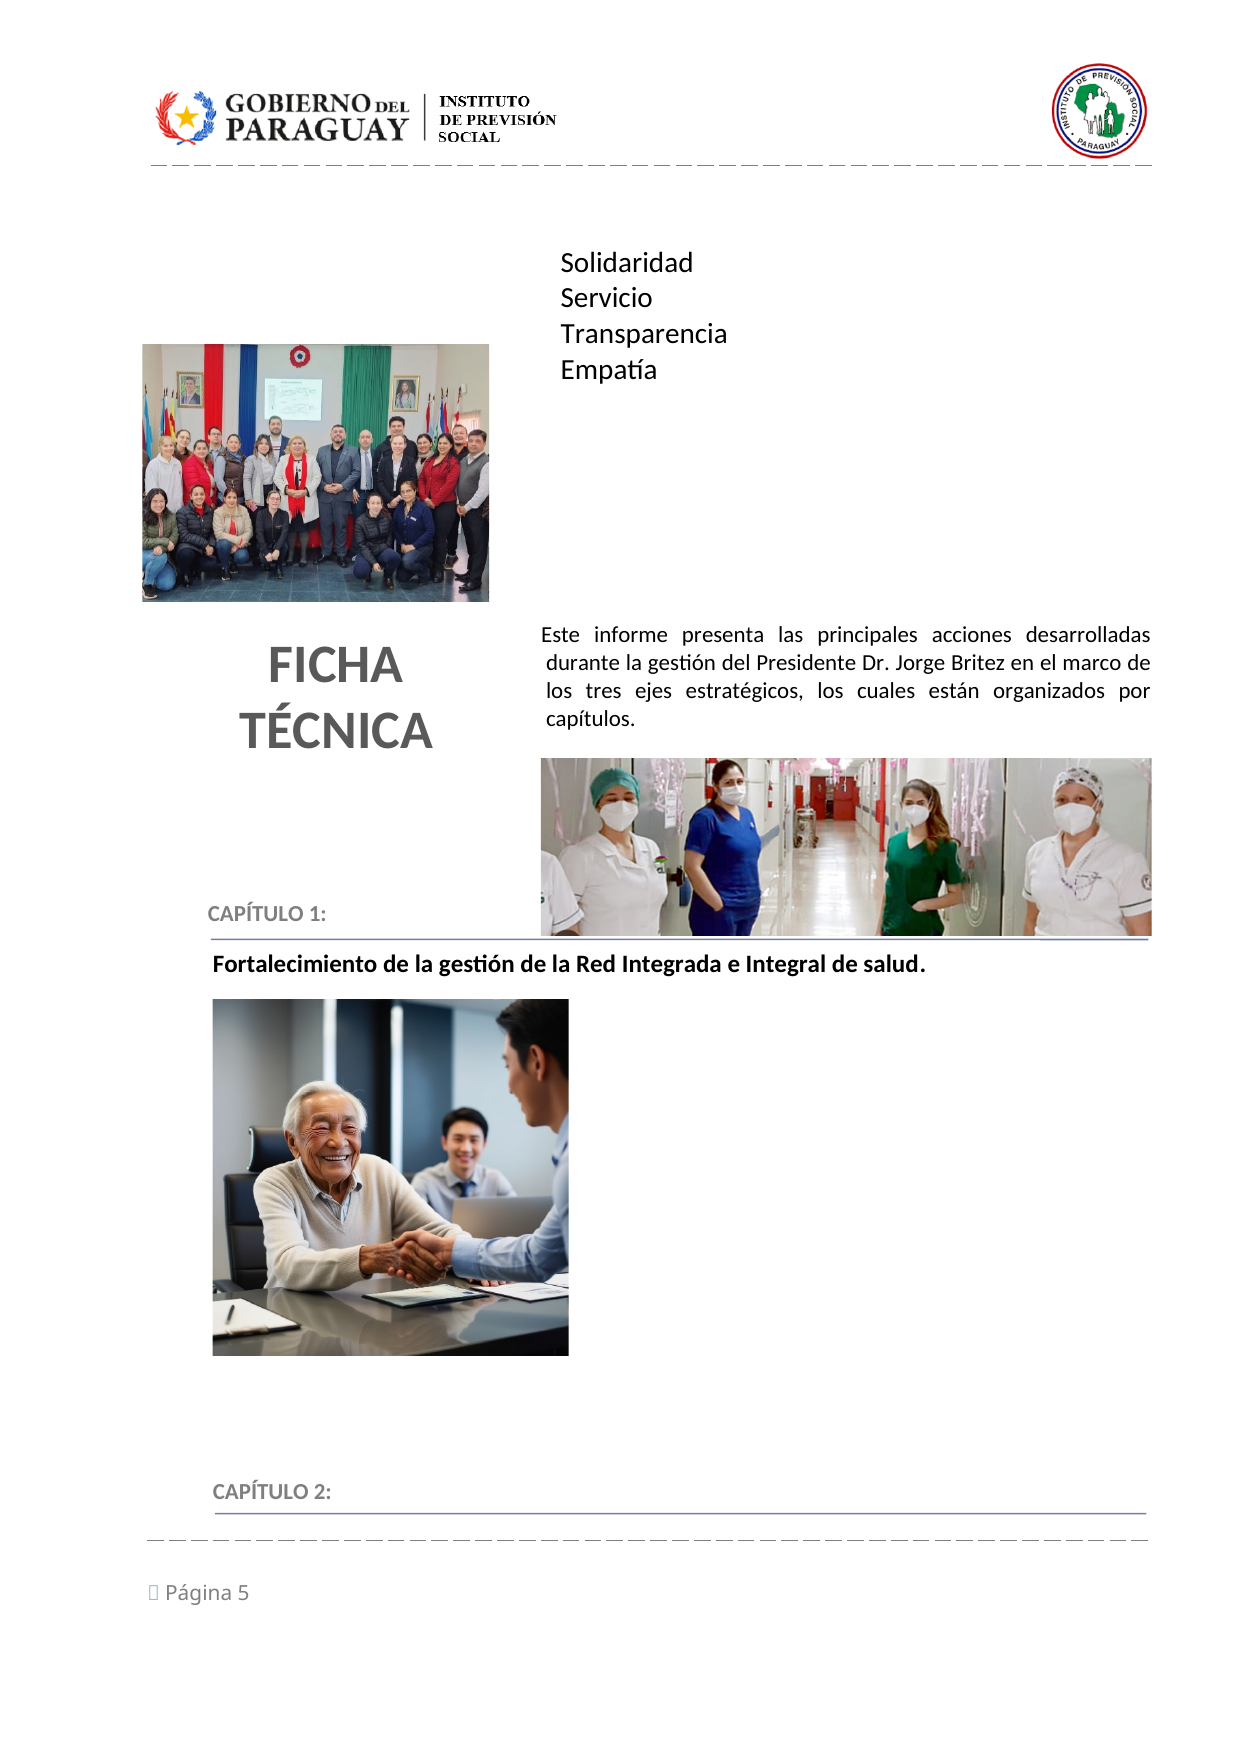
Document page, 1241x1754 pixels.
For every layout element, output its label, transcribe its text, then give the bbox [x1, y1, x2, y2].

picture [540, 758, 1152, 936]
text CAPÍTULO 2: [213, 1477, 1152, 1505]
text CAPÍTULO 1: [208, 899, 540, 927]
text Solidaridad [560, 244, 1074, 279]
picture [212, 999, 569, 1356]
picture [147, 73, 579, 163]
picture [1047, 60, 1154, 163]
text Servicio [560, 279, 1074, 315]
text Este informe presenta las principales acciones desarrolladas durante la gestión del Presidente Dr. Jorge Britez en el marco de los tres ejes estratégicos, los cuales están organizados por capítulos. [541, 620, 1152, 732]
text Empatía [560, 351, 1074, 386]
text Transparencia [560, 315, 1074, 351]
text Fortalecimiento de la gestión de la Red Integrada e Integral de salud. [213, 948, 1152, 979]
picture [142, 344, 490, 602]
